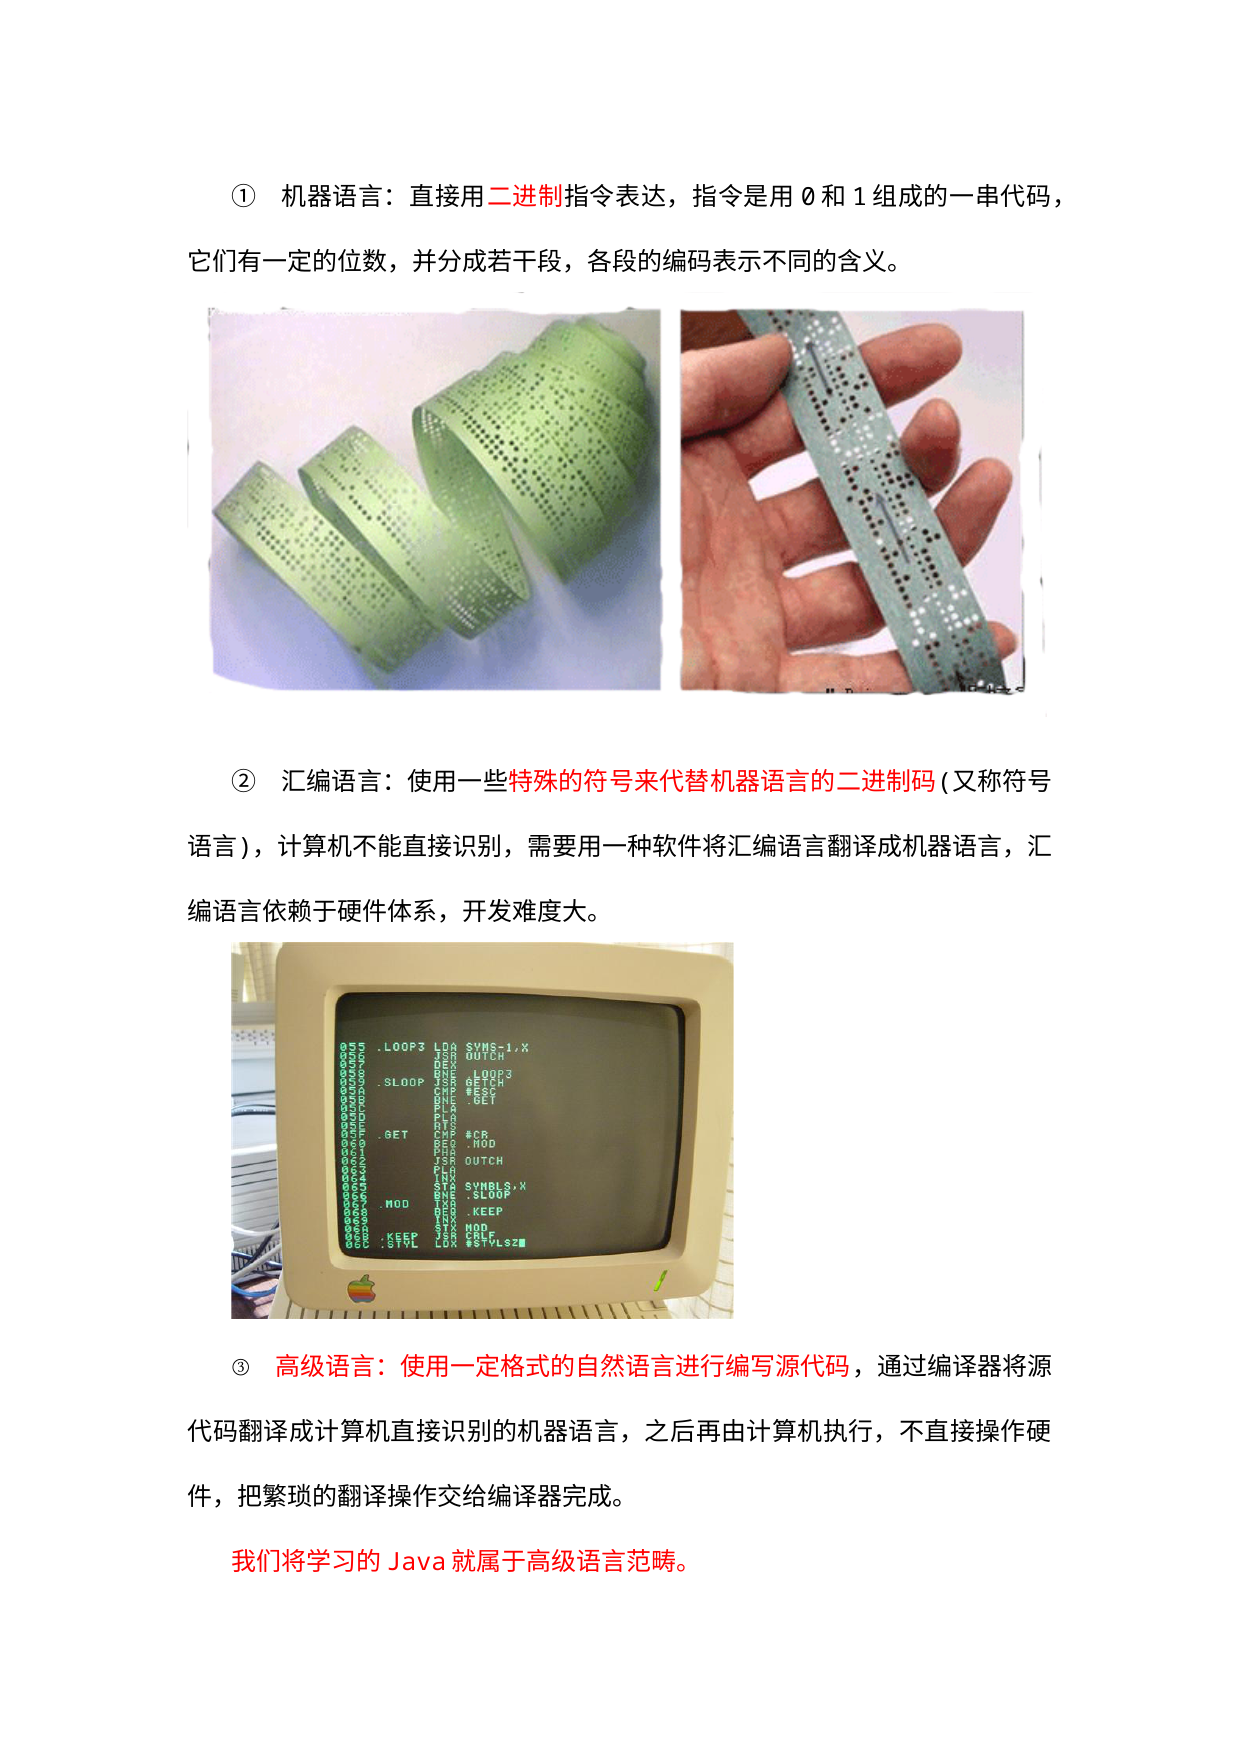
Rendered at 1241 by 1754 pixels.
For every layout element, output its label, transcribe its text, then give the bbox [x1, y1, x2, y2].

list 机器语言：直接用二进制指令表达，指令是用0和1组成的一串代码，它们有一定的位数，并分成若干段，各段的编码表示不同的含义。 [187, 162, 1053, 292]
list 汇编语言：使用一些特殊的符号来代替机器语言的二进制码(又称符号语言)，计算机不能直接识别，需要用一种软件将汇编语言翻译成机器语言，汇编语言依赖于硬件体系，开发难度大。 [187, 747, 1053, 942]
text 我们将学习的Java就属于高级语言范畴。 [187, 1527, 1053, 1592]
text ③ 高级语言：使用一定格式的自然语言进行编写源代码，通过编译器将源代码翻译成计算机直接识别的机器语言，之后再由计算机执行，不直接操作硬件，把繁琐的翻译操作交给编译器完成。 [187, 1332, 1053, 1527]
picture [231, 942, 734, 1319]
picture [187, 292, 1047, 717]
